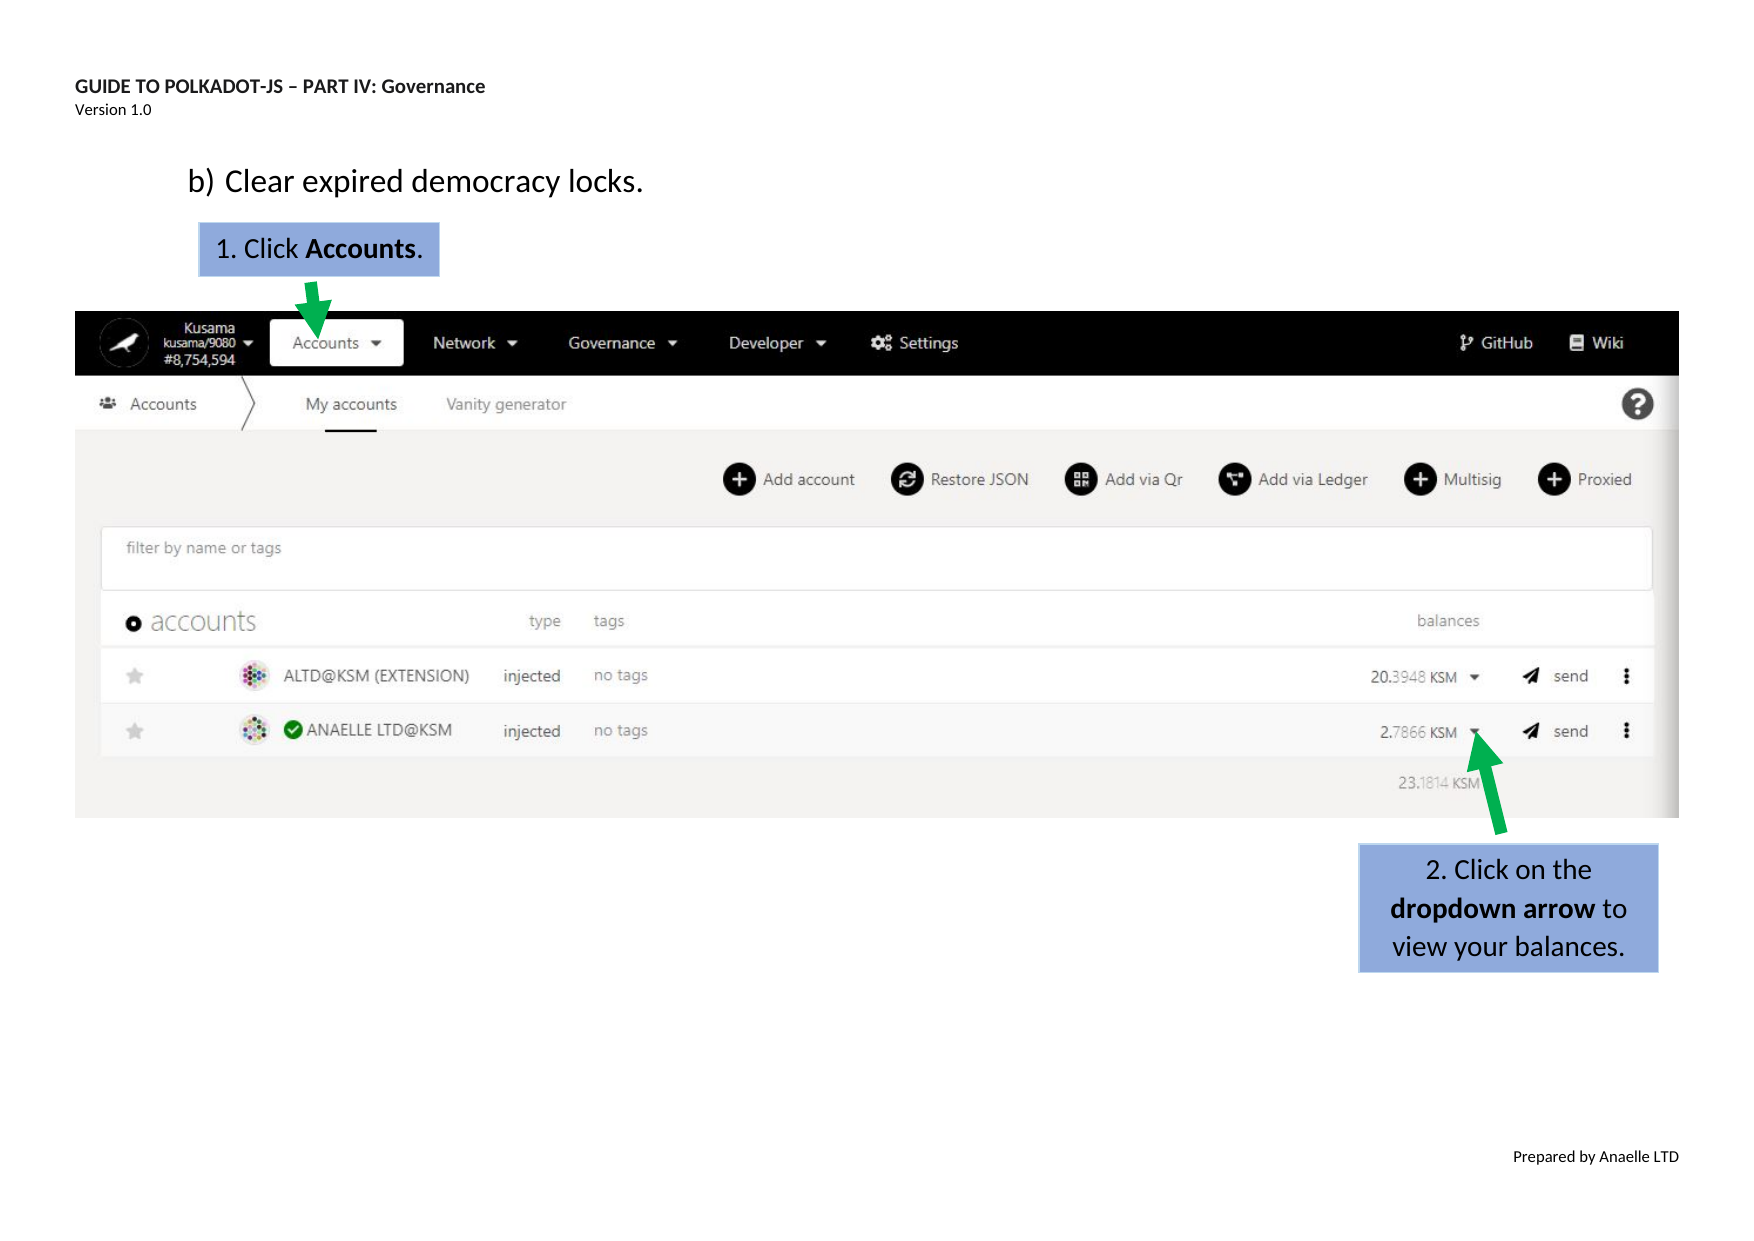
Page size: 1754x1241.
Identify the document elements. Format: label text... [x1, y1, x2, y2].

list Clear expired democracy locks. [187, 160, 1654, 201]
picture [75, 311, 1679, 818]
